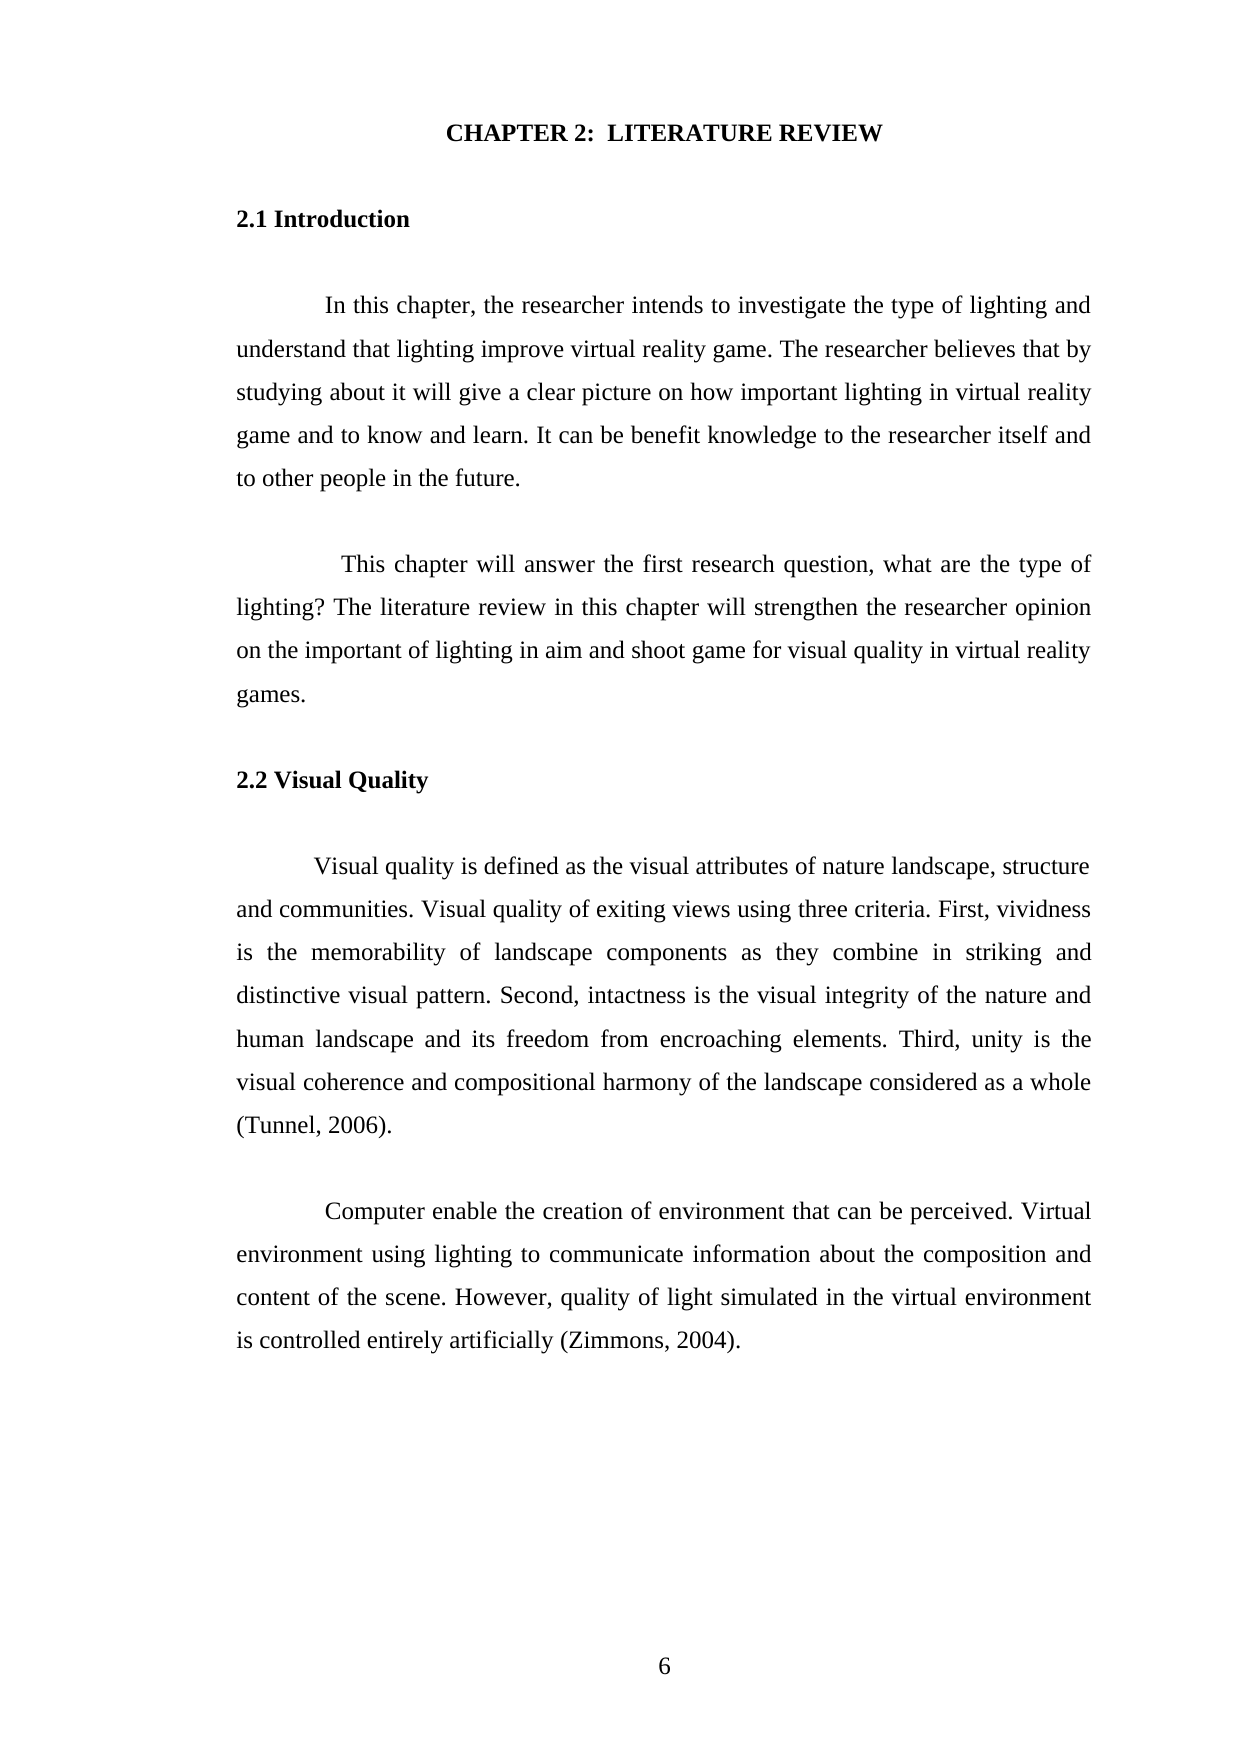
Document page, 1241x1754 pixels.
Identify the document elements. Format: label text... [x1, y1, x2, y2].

text Visual quality is defined as the visual attributes of nature landscape, structure and communities. Visual quality of exiting views using three criteria. First, vividness is the memorability of landscape components as they combine in striking and distinctive visual pattern. Second, intactness is the visual integrity of the nature and human landscape and its freedom from encroaching elements. Third, unity is the visual coherence and compositional harmony of the landscape considered as a whole (Tunnel, 2006). [236, 851, 1092, 1139]
text Computer enable the creation of environment that can be perceived. Virtual environment using lighting to communicate information about the composition and content of the scene. However, quality of light simulated in the virtual environment is controlled entirely artificially (Zimmons, 2004). [236, 1196, 1092, 1354]
text 2.2 Visual Quality [236, 765, 1092, 794]
text CHAPTER 2: LITERATURE REVIEW [236, 118, 1092, 147]
text In this chapter, the researcher intends to investigate the type of lighting and understand that lighting improve virtual reality game. The researcher believes that by studying about it will give a clear picture on how important lighting in virtual reality game and to know and learn. It can be benefit knowledge to the researcher itself and to other people in the future. [236, 291, 1092, 492]
text 2.1 Introduction [236, 204, 1092, 233]
text This chapter will answer the first research question, what are the type of lighting? The literature review in this chapter will strengthen the researcher opinion on the important of lighting in aim and shoot game for visual quality in virtual reality games. [236, 549, 1092, 707]
